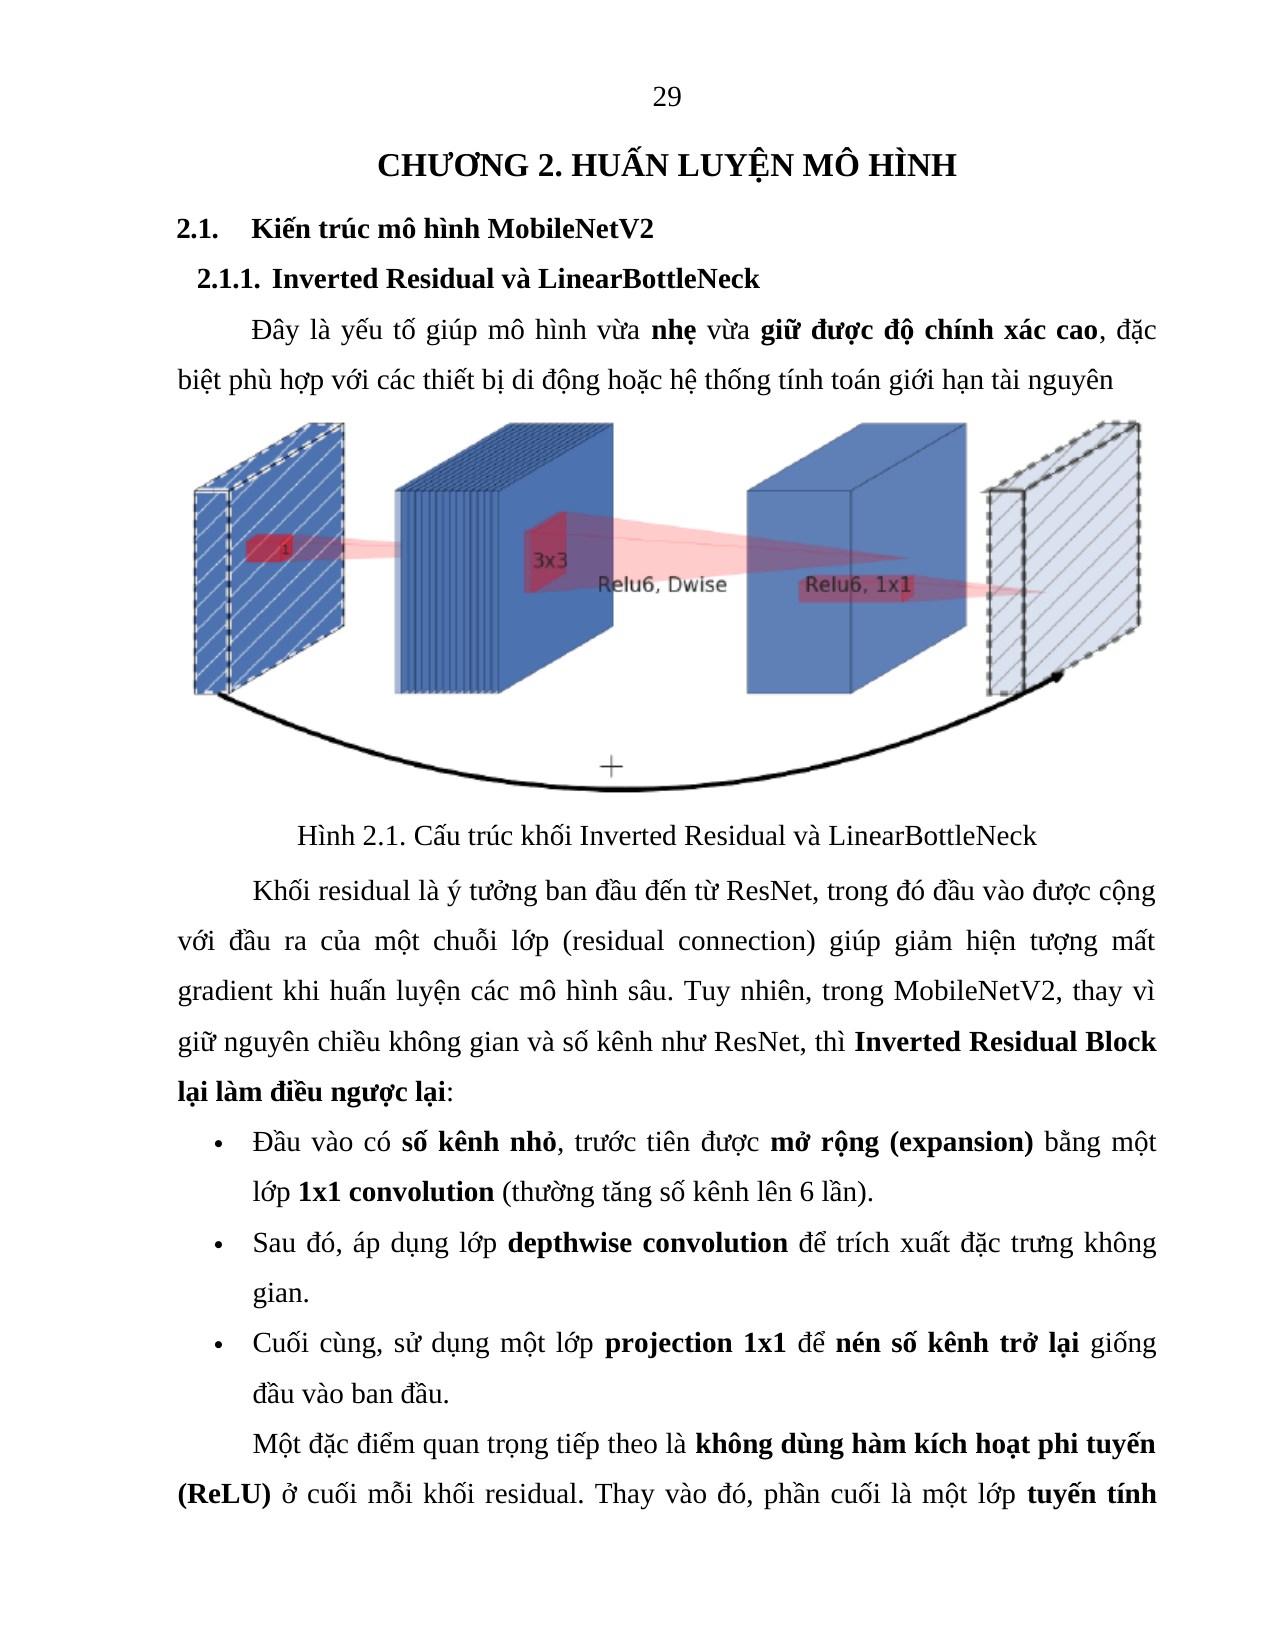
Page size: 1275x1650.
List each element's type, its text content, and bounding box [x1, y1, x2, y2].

text Hình 2.1. Cấu trúc khối Inverted Residual và LinearBottleNeck [177, 818, 1157, 852]
list Sau đó, áp dụng lớp depthwise convolution để trích xuất đặc trưng không gian. [215, 1225, 1157, 1309]
subtitle Kiến trúc mô hình MobileNetV2 [176, 211, 1157, 245]
picture [188, 412, 1146, 802]
subtitle CHƯƠNG 2. HUẤN LUYỆN MÔ HÌNH [177, 145, 1157, 184]
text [177, 1426, 1157, 1510]
text Khối residual là ý tưởng ban đầu đến từ ResNet, trong đó đầu vào được cộng với đầu ra của một chuỗi lớp (residual connection) giúp giảm hiện tượng mất gradient khi huấn luyện các mô hình sâu. Tuy nhiên, trong MobileNetV2, thay vì giữ nguyên chiều không gian và số kênh như ResNet, thì Inverted Residual Block lại làm điều ngược lại: [177, 873, 1157, 1107]
text Đây là yếu tố giúp mô hình vừa nhẹ vừa giữ được độ chính xác cao, đặc biệt phù hợp với các thiết bị di động hoặc hệ thống tính toán giới hạn tài nguyên [177, 312, 1157, 396]
subtitle Inverted Residual và LinearBottleNeck [197, 262, 1157, 295]
list Cuối cùng, sử dụng một lớp projection 1x1 để nén số kênh trở lại giống đầu vào ban đầu. [215, 1326, 1157, 1409]
list Đầu vào có số kênh nhỏ, trước tiên được mở rộng (expansion) bằng một lớp 1x1 convolution (thường tăng số kênh lên 6 lần). [215, 1124, 1157, 1208]
